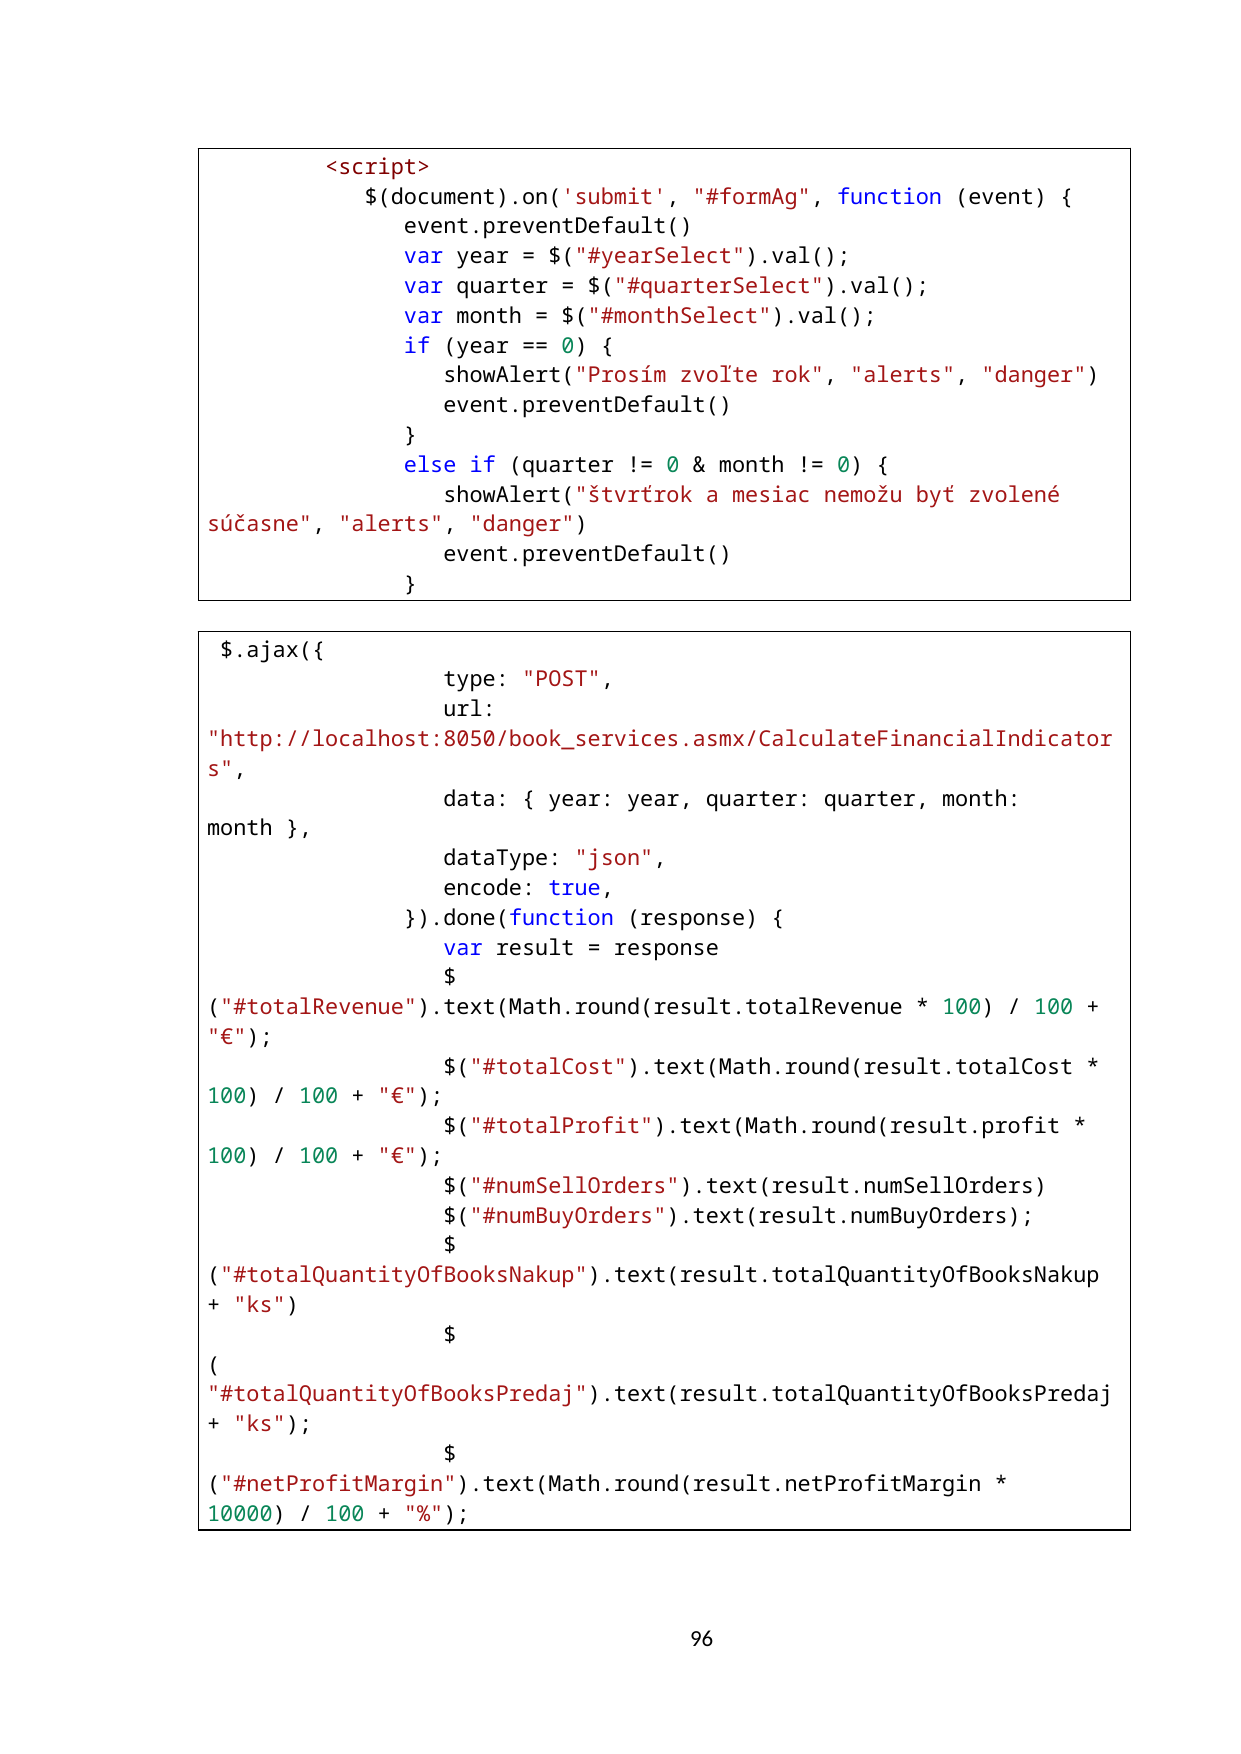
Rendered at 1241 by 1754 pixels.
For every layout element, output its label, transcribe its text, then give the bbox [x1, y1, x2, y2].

text data: { year: year, quarter: quarter, month: month }, [207, 783, 1122, 842]
text event.preventDefault() [207, 389, 1122, 419]
text var result = response [207, 932, 1122, 961]
text } [199, 565, 1130, 600]
text showAlert("štvrťrok a mesiac nemožu byť zvolené súčasne", "alerts", "danger") [207, 478, 1122, 538]
text }).done(function (response) { [207, 902, 1122, 932]
text type: "POST", [207, 663, 1122, 693]
text $("#netProfitMargin").text(Math.round(result.netProfitMargin * 10000) / 100 + "%"); [199, 1435, 1130, 1529]
text if (year == 0) { [207, 329, 1122, 359]
text var year = $("#yearSelect").val(); [207, 240, 1122, 270]
text else if (quarter != 0 & month != 0) { [207, 449, 1122, 478]
text $("#totalProfit").text(Math.round(result.profit * 100) / 100 + "€"); [207, 1110, 1122, 1170]
text $.ajax({ [199, 632, 1130, 663]
text encode: true, [207, 872, 1122, 902]
text $("#numBuyOrders").text(result.numBuyOrders); [207, 1200, 1122, 1229]
text showAlert("Prosím zvoľte rok", "alerts", "danger") [207, 359, 1122, 389]
text event.preventDefault() [207, 210, 1122, 240]
text $("#totalQuantityOfBooksPredaj").text(result.totalQuantityOfBooksPredaj + "ks"); [207, 1319, 1122, 1435]
text } [207, 419, 1122, 449]
text $("#totalRevenue").text(Math.round(result.totalRevenue * 100) / 100 + "€"); [207, 961, 1122, 1051]
text var month = $("#monthSelect").val(); [207, 300, 1122, 329]
text $("#totalCost").text(Math.round(result.totalCost * 100) / 100 + "€"); [207, 1051, 1122, 1110]
text url: "http://localhost:8050/book_services.asmx/CalculateFinancialIndicators", [207, 693, 1122, 783]
text event.preventDefault() [207, 538, 1122, 565]
text var quarter = $("#quarterSelect").val(); [207, 270, 1122, 300]
text dataType: "json", [207, 842, 1122, 872]
text $(document).on('submit', "#formAg", function (event) { [207, 181, 1122, 210]
text $("#numSellOrders").text(result.numSellOrders) [207, 1170, 1122, 1200]
text <script> [199, 149, 1130, 181]
text $("#totalQuantityOfBooksNakup").text(result.totalQuantityOfBooksNakup + "ks") [207, 1229, 1122, 1319]
